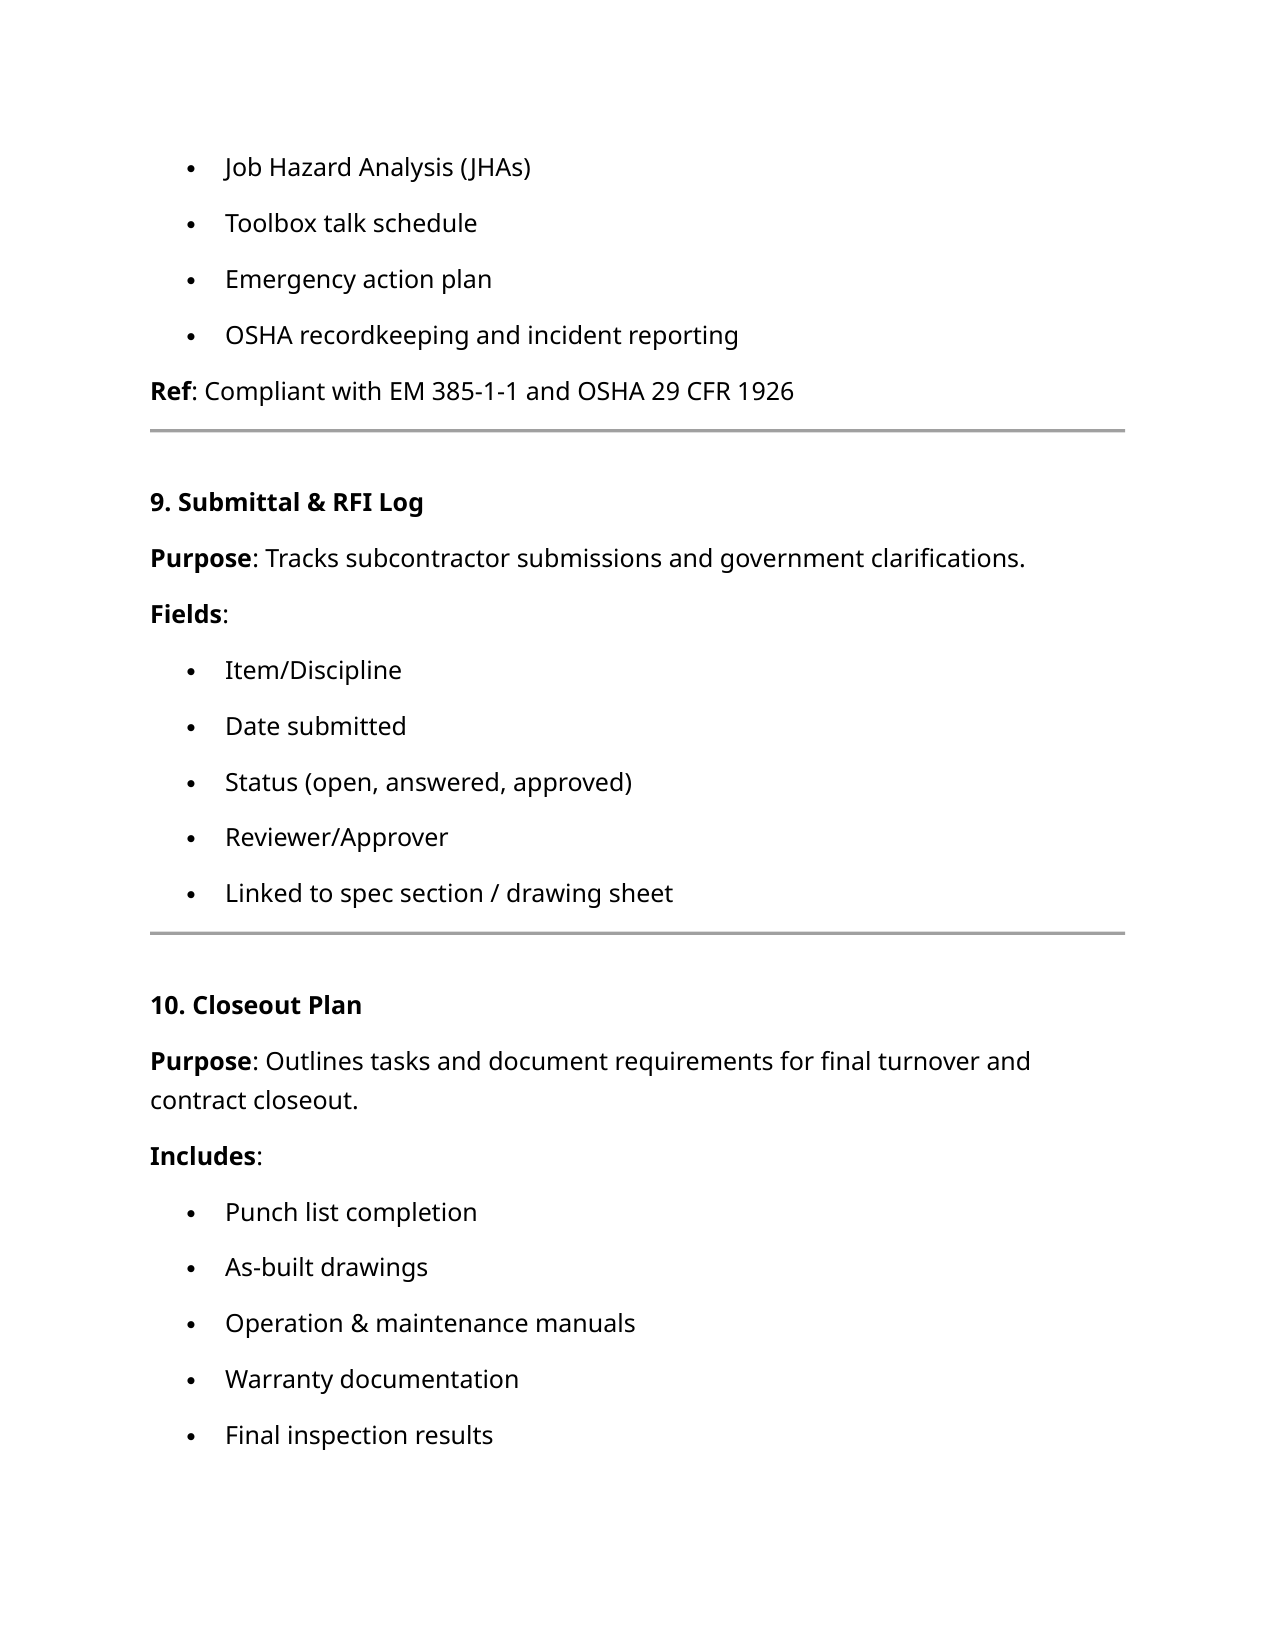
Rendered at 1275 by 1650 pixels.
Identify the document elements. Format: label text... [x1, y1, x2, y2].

list Toolbox talk schedule [187, 206, 1125, 240]
list Date submitted [187, 708, 1125, 742]
list Reviewer/Approver [187, 820, 1125, 854]
list Punch list completion [187, 1194, 1125, 1228]
list Warranty documentation [187, 1362, 1125, 1396]
text Includes: [150, 1138, 1125, 1172]
text 10. Closeout Plan [150, 987, 1125, 1022]
text Fields: [150, 597, 1125, 631]
text Ref: Compliant with EM 385-1-1 and OSHA 29 CFR 1926 [150, 373, 1125, 407]
list Status (open, answered, approved) [187, 764, 1125, 798]
list Emergency action plan [187, 262, 1125, 296]
list OSHA recordkeeping and incident reporting [187, 317, 1125, 352]
text 9. Submittal & RFI Log [150, 485, 1125, 519]
text Purpose: Tracks subcontractor submissions and government clarifications. [150, 541, 1125, 575]
list Operation & maintenance manuals [187, 1306, 1125, 1340]
list Job Hazard Analysis (JHAs) [187, 150, 1125, 184]
list Item/Discipline [187, 652, 1125, 687]
list Final inspection results [187, 1417, 1125, 1452]
text Purpose: Outlines tasks and document requirements for final turnover and contract closeout. [150, 1043, 1125, 1117]
list Linked to spec section / drawing sheet [187, 876, 1125, 910]
list As-built drawings [187, 1250, 1125, 1284]
